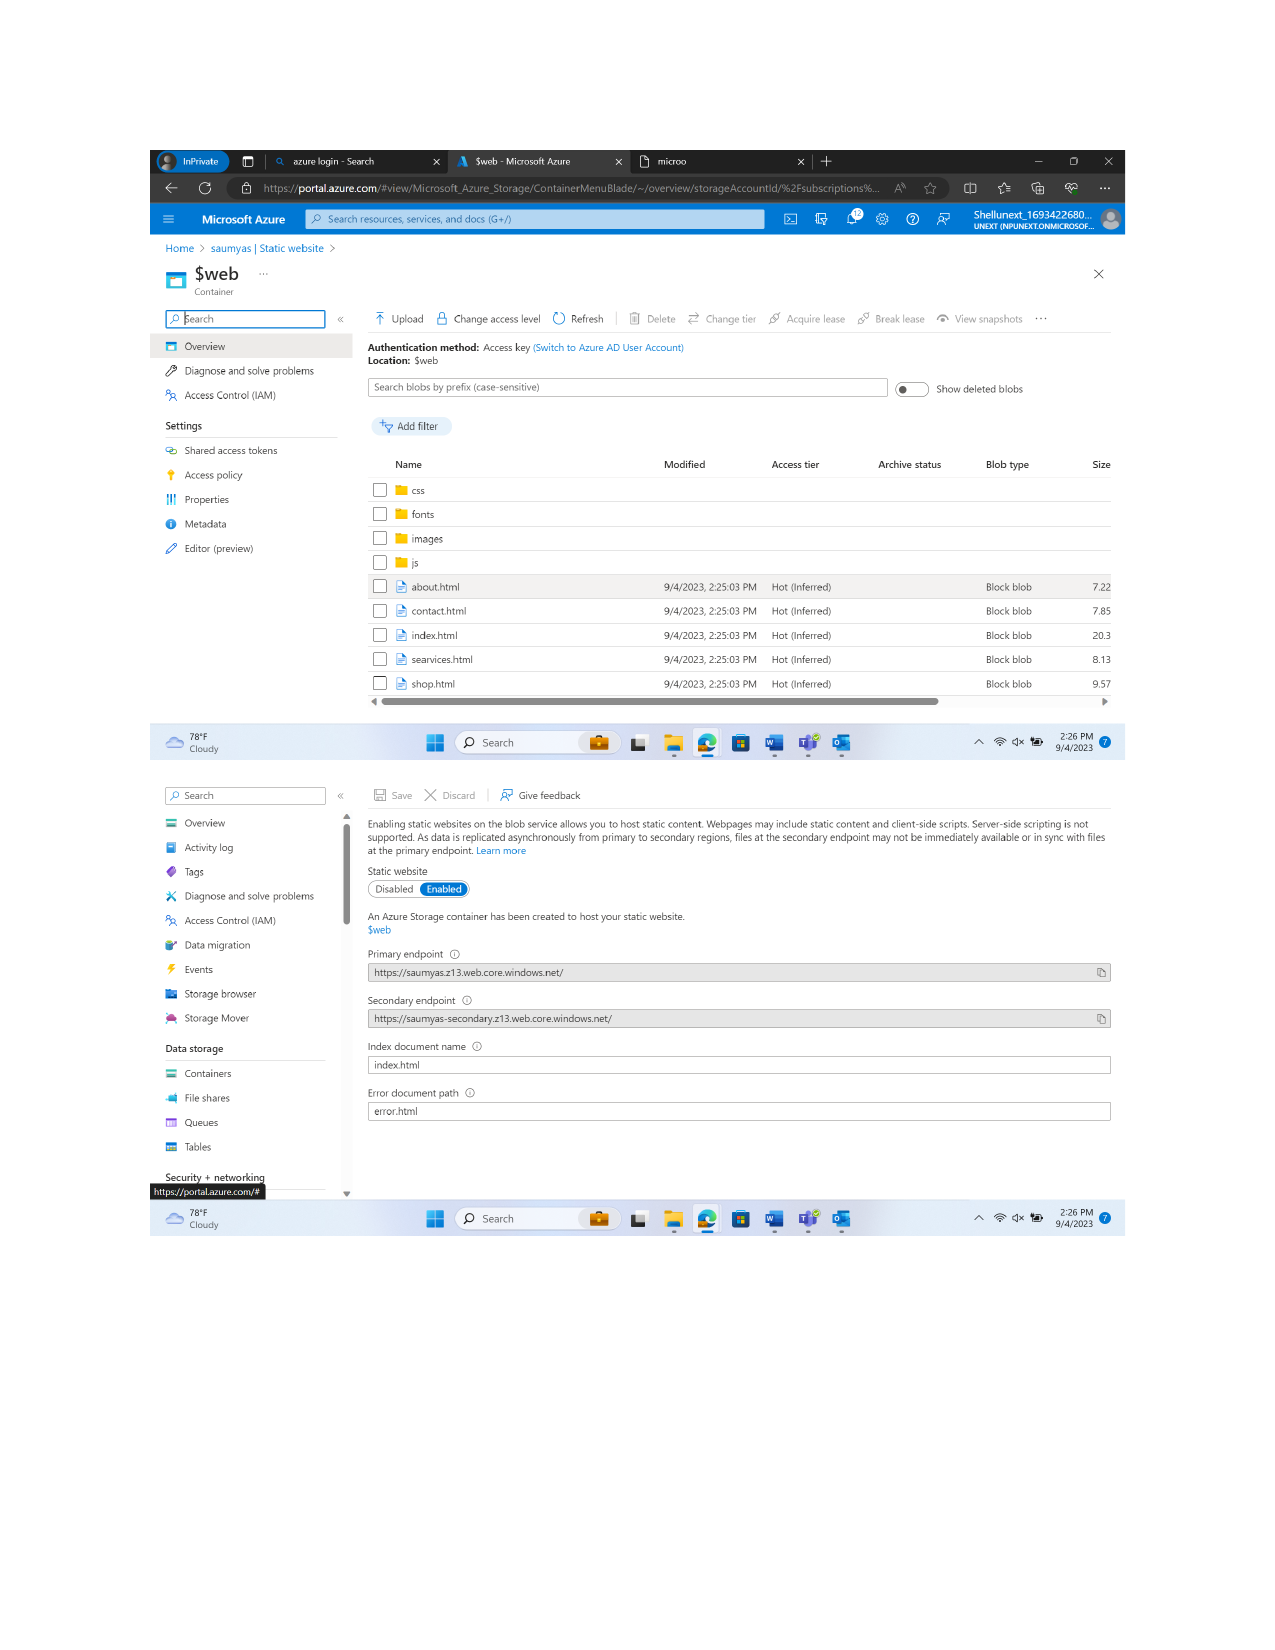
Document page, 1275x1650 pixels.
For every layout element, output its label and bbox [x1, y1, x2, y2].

picture [150, 778, 1125, 1236]
picture [150, 150, 1125, 760]
